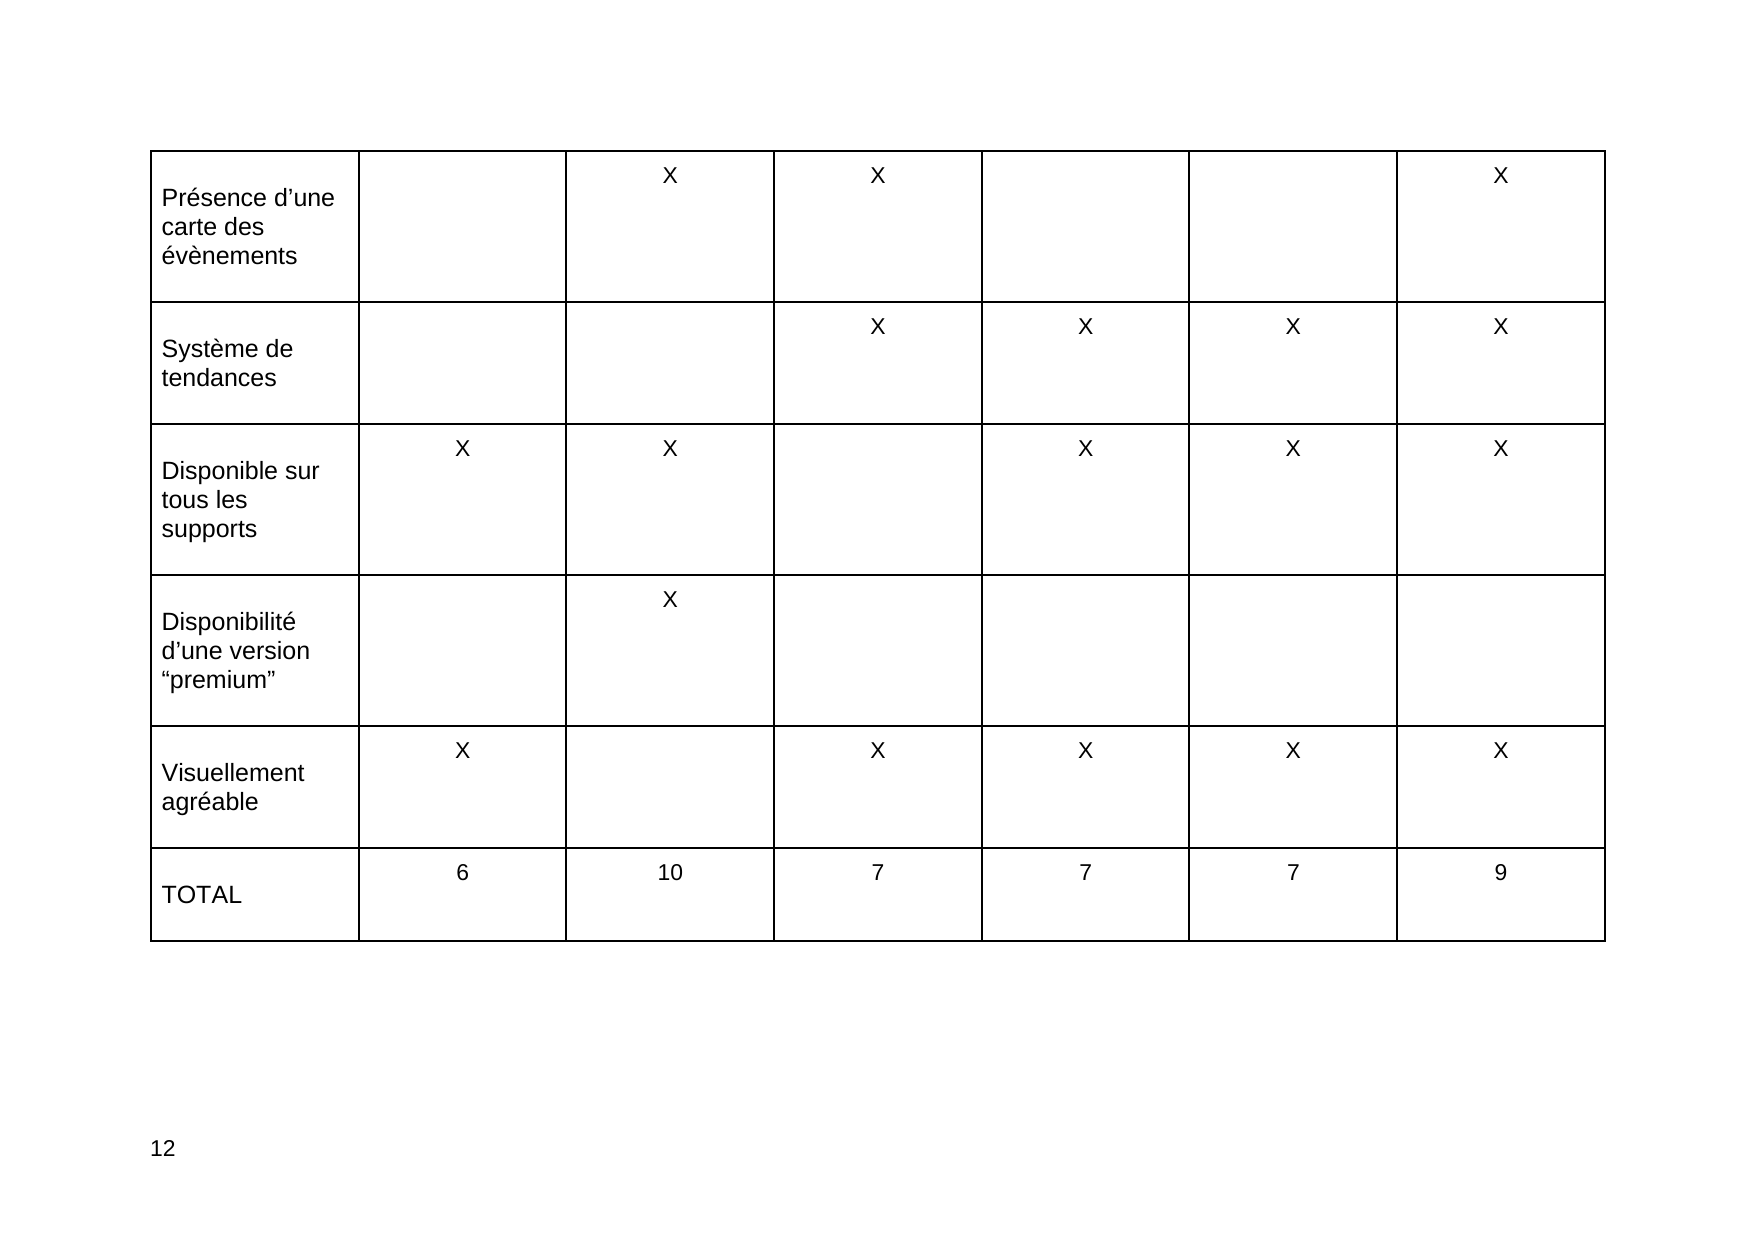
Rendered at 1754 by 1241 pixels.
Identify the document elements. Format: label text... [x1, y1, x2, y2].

table_cell X [1398, 303, 1604, 423]
table_cell X [775, 727, 981, 847]
table_cell X [567, 576, 773, 724]
table_cell X [983, 727, 1188, 847]
table_cell X [1190, 303, 1396, 423]
table_cell X [775, 303, 981, 423]
table_cell [1190, 576, 1396, 724]
table_cell Disponible sur tous les supports [152, 425, 358, 574]
table_cell X [360, 425, 565, 574]
table_cell [983, 152, 1188, 301]
table_cell X [1398, 425, 1604, 574]
table_cell X [775, 152, 981, 301]
table_cell X [1398, 152, 1604, 301]
table_cell X [1398, 727, 1604, 847]
table_cell [1190, 152, 1396, 301]
table_cell X [1190, 727, 1396, 847]
table_cell [360, 152, 565, 301]
table_cell [567, 727, 773, 847]
table_cell 7 [1190, 849, 1396, 940]
table_cell 7 [983, 849, 1188, 940]
table_cell 6 [360, 849, 565, 940]
table_cell TOTAL [152, 849, 358, 940]
table_cell [567, 303, 773, 423]
table_cell [360, 303, 565, 423]
table_cell Visuellement agréable [152, 727, 358, 847]
table_cell X [567, 152, 773, 301]
table_cell 10 [567, 849, 773, 940]
table_cell [983, 576, 1188, 724]
table_cell X [360, 727, 565, 847]
table_cell Disponibilité d’une version “premium” [152, 576, 358, 724]
table_cell Système de tendances [152, 303, 358, 423]
table_cell Présence d’une carte des évènements [152, 152, 358, 301]
table_cell [1398, 576, 1604, 724]
table_cell [360, 576, 565, 724]
table_cell X [983, 425, 1188, 574]
table_cell X [983, 303, 1188, 423]
table_cell [775, 576, 981, 724]
table_cell 9 [1398, 849, 1604, 940]
table_cell X [567, 425, 773, 574]
table_cell 7 [775, 849, 981, 940]
table_cell X [1190, 425, 1396, 574]
table_cell [775, 425, 981, 574]
